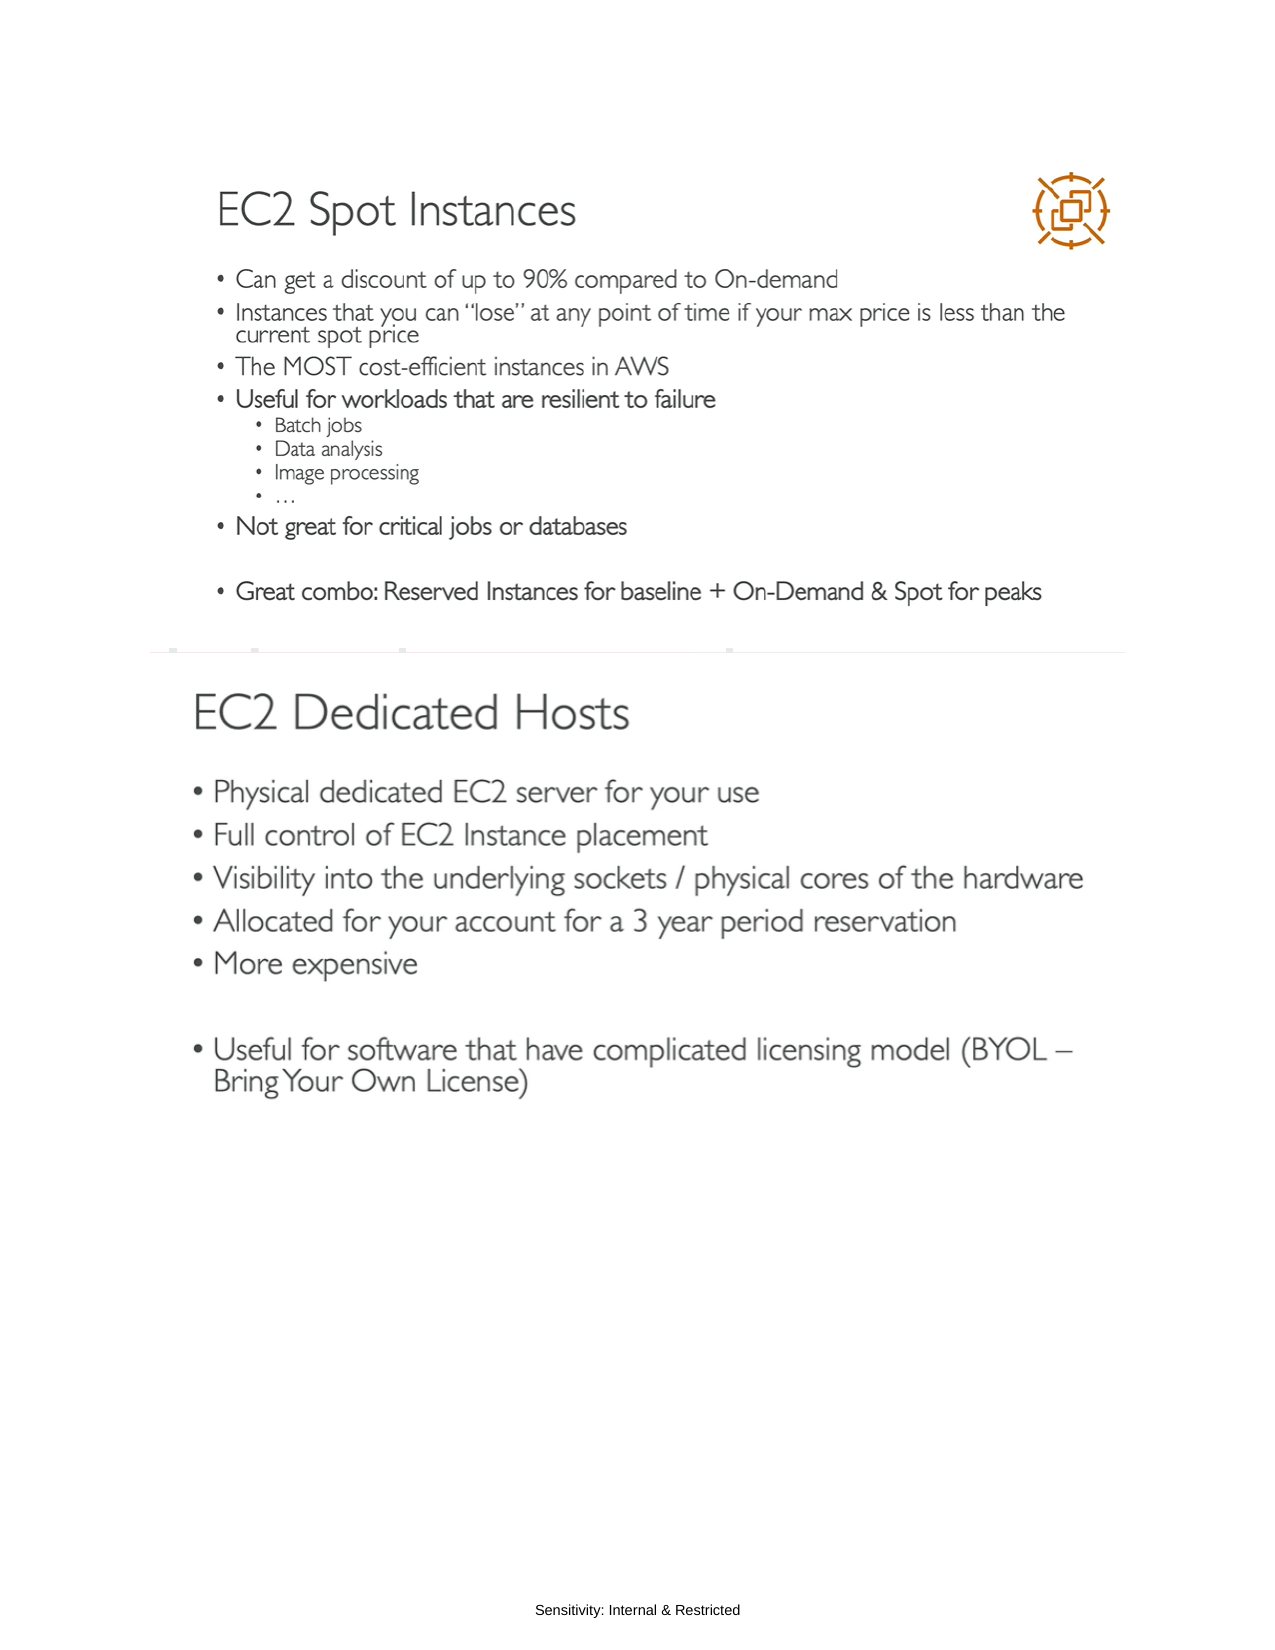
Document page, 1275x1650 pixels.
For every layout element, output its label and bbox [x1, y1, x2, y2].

picture [150, 150, 1125, 653]
picture [150, 668, 1125, 1137]
